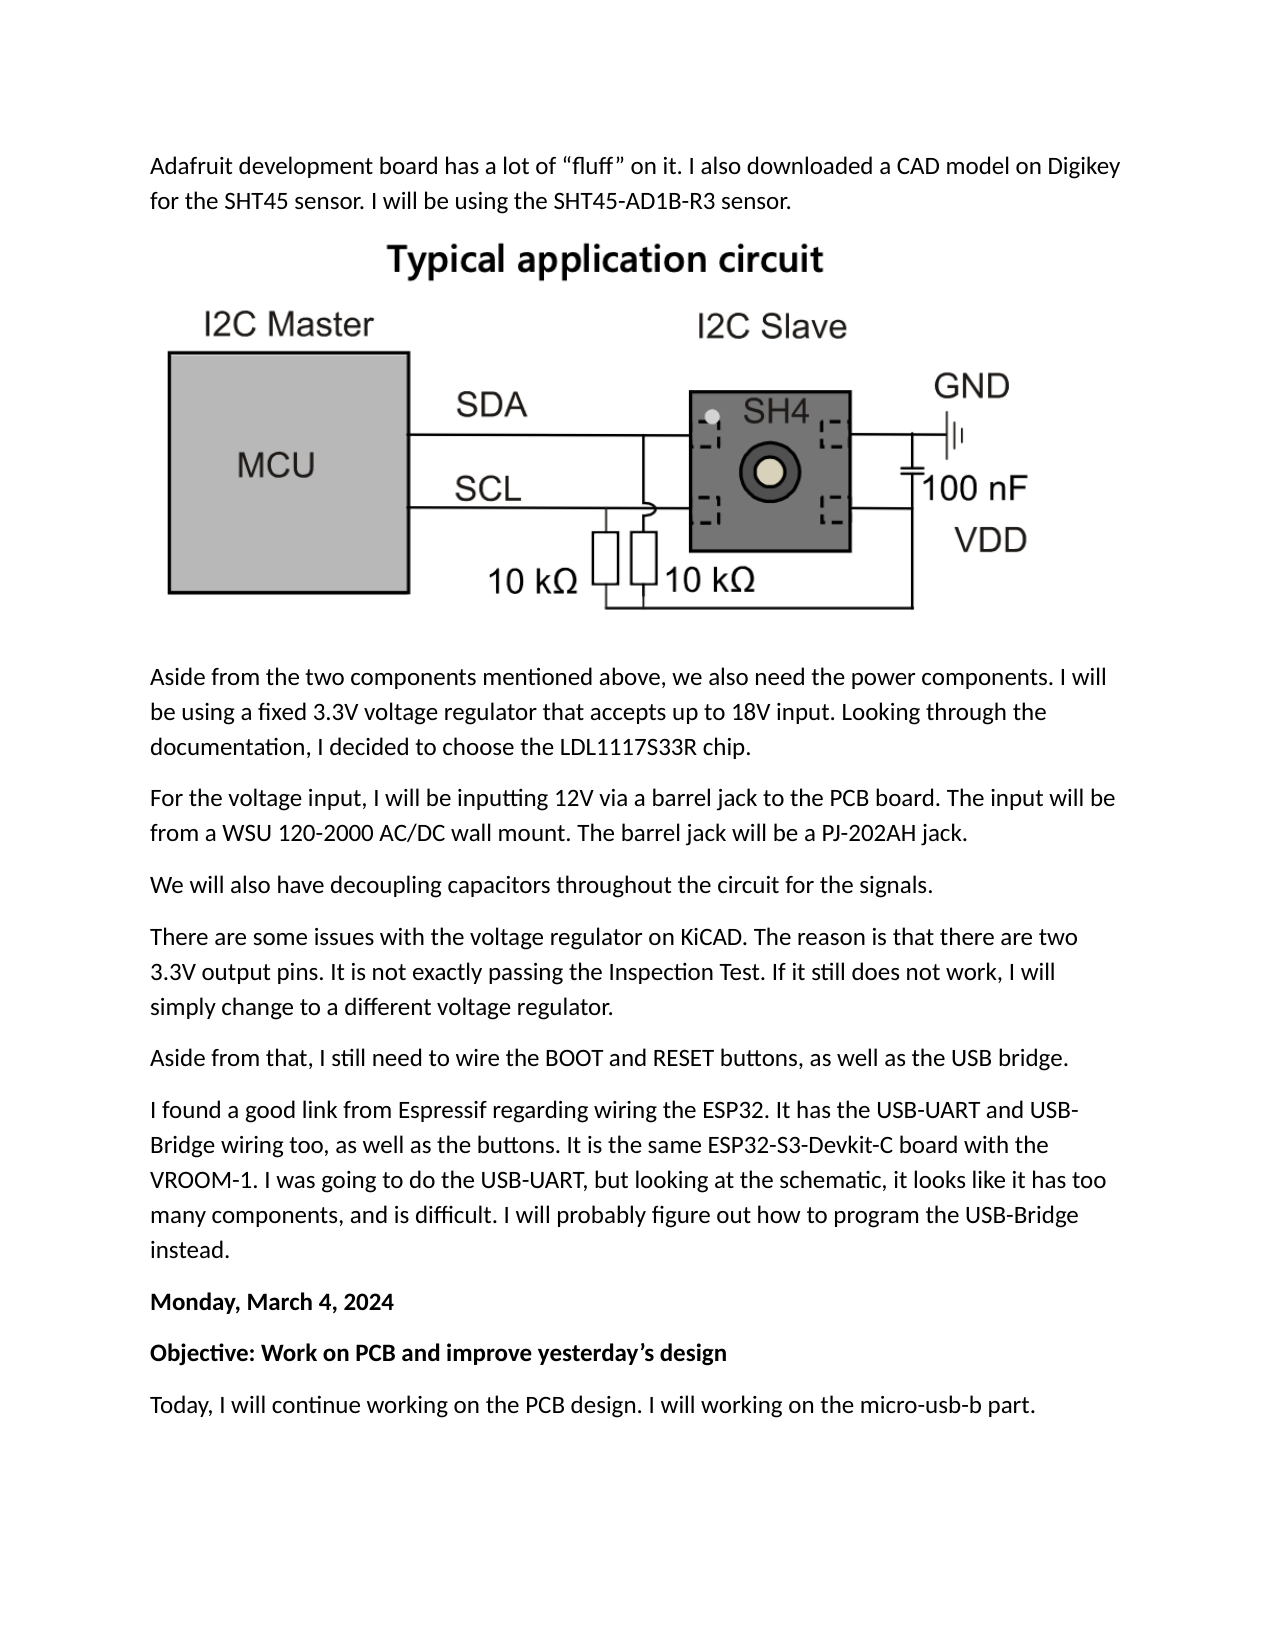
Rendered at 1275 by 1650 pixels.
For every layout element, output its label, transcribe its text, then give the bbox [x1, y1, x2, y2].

text I found a good link from Espressif regarding wiring the ESP32. It has the USB-UART and USB-Bridge wiring too, as well as the buttons. It is the same ESP32-S3-Devkit-C board with the VROOM-1. I was going to do the USB-UART, but looking at the schematic, it looks like it has too many components, and is difficult. I will probably figure out how to program the USB-Bridge instead. [150, 1094, 1125, 1265]
text Aside from the two components mentioned above, we also need the power components. I will be using a fixed 3.3V voltage regulator that accepts up to 18V input. Looking through the documentation, I decided to choose the LDL1117S33R chip. [150, 661, 1125, 761]
text Aside from that, I still need to wire the BOOT and RESET buttons, as well as the USB bridge. [150, 1043, 1125, 1073]
text There are some issues with the voltage regulator on KiCAD. The reason is that there are two 3.3V output pins. It is not exactly passing the Inspection Test. If it still does not work, I will simply change to a different voltage regulator. [150, 921, 1125, 1021]
text We will also have decoupling capacitors throughout the circuit for the signals. [150, 869, 1125, 900]
picture [150, 236, 1059, 640]
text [150, 150, 1125, 216]
text Today, I will continue working on the PCB design. I will working on the micro-usb-b part. [150, 1389, 1125, 1420]
text For the voltage input, I will be inputting 12V via a barrel jack to the PCB board. The input will be from a WSU 120-2000 AC/DC wall mount. The barrel jack will be a PJ-202AH jack. [150, 783, 1125, 848]
text Monday, March 4, 2024 [150, 1286, 1125, 1316]
text Objective: Work on PCB and improve yesterday’s design [150, 1338, 1125, 1368]
